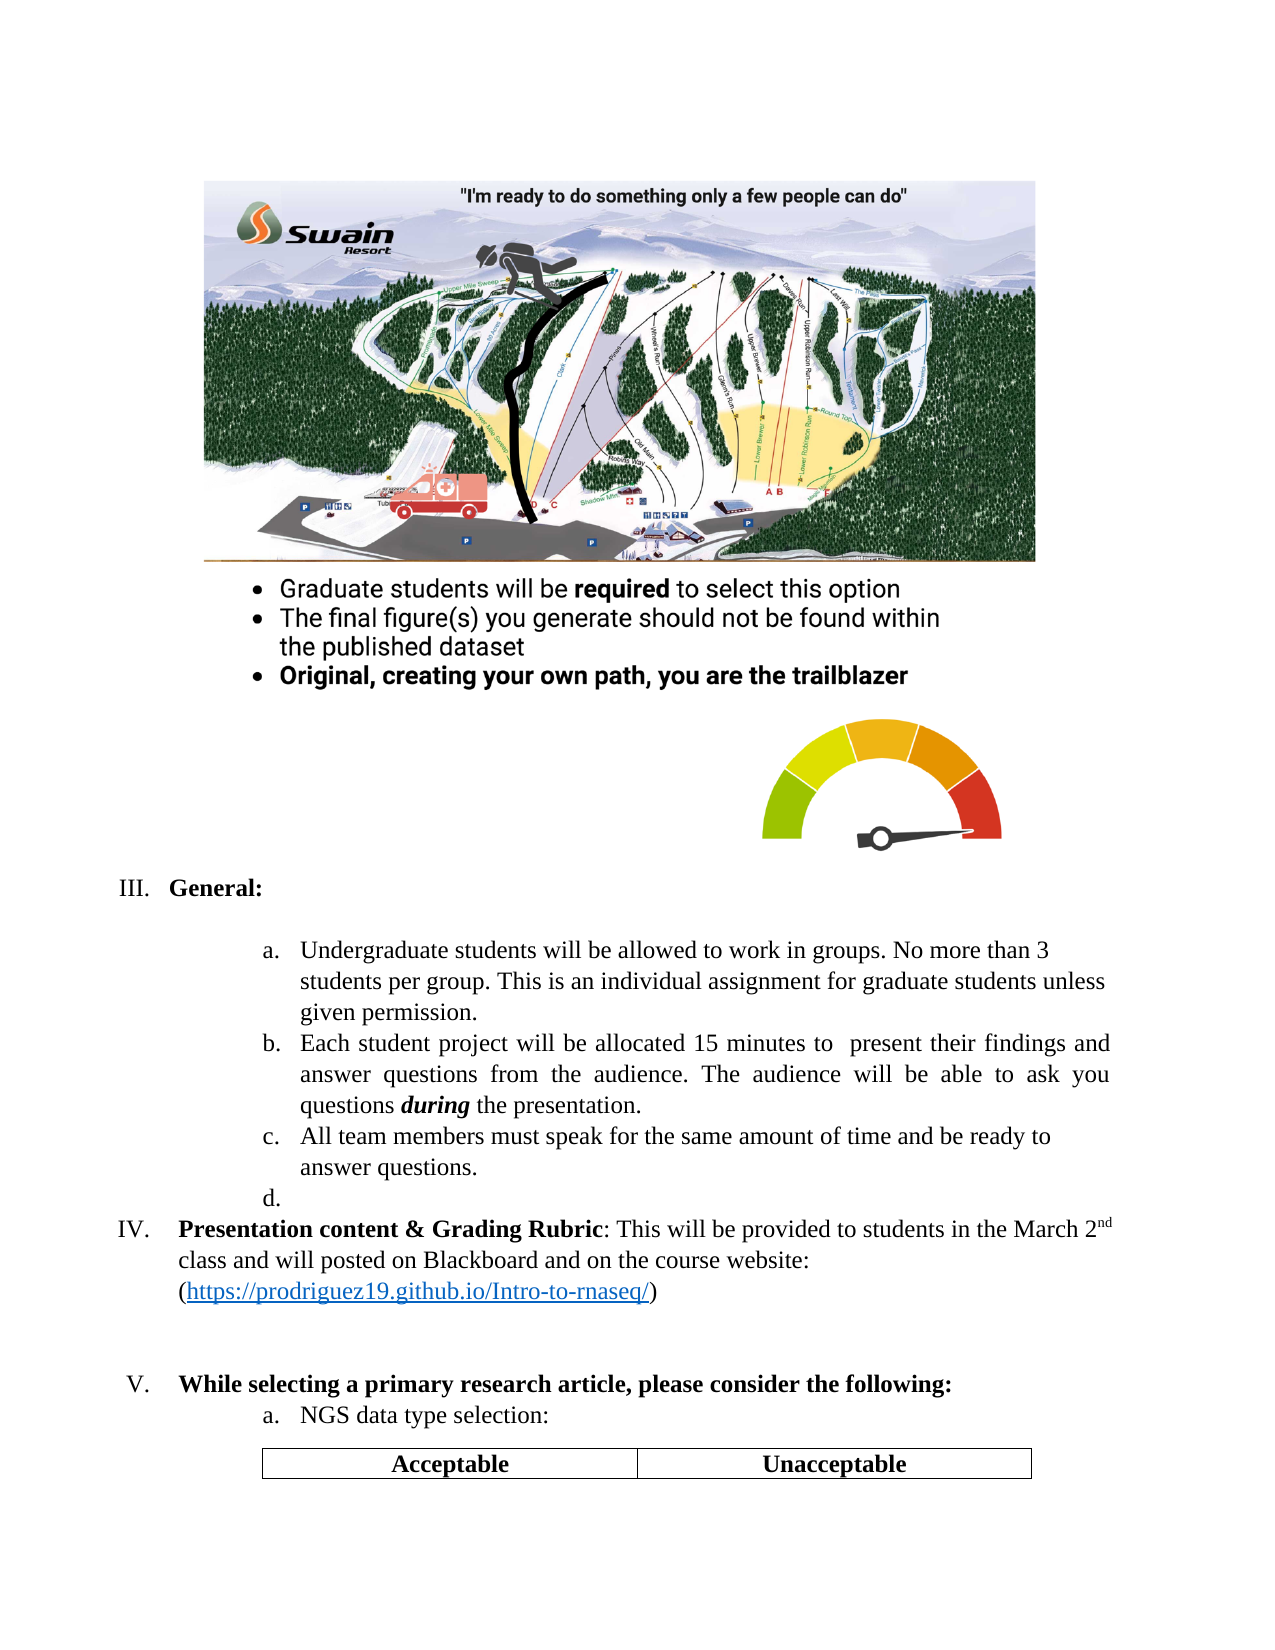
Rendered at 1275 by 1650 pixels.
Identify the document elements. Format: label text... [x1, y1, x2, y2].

picture [150, 150, 1125, 873]
list While selecting a primary research article, please consider the following: [150, 1369, 1125, 1398]
list Presentation content & Grading Rubric: This will be provided to students in the March 2nd class and will posted on Blackboard and on the course website: (https://prodriguez19.github.io/Intro-to-rnaseq/) [150, 1214, 1125, 1305]
list Undergraduate students will be allowed to work in groups. No more than 3 students per group. This is an individual assignment for graduate students unless given permission. [262, 935, 1125, 1026]
list Each student project will be allocated 15 minutes to present their findings and answer questions from the audience. The audience will be able to ask you questions during the presentation. [262, 1028, 1111, 1119]
list NGS data type selection: [262, 1400, 1125, 1429]
table_header Unacceptable [638, 1449, 1031, 1478]
table_header Acceptable [263, 1449, 637, 1478]
list General: [150, 873, 1111, 901]
list All team members must speak for the same amount of time and be ready to answer questions. [262, 1121, 1125, 1181]
